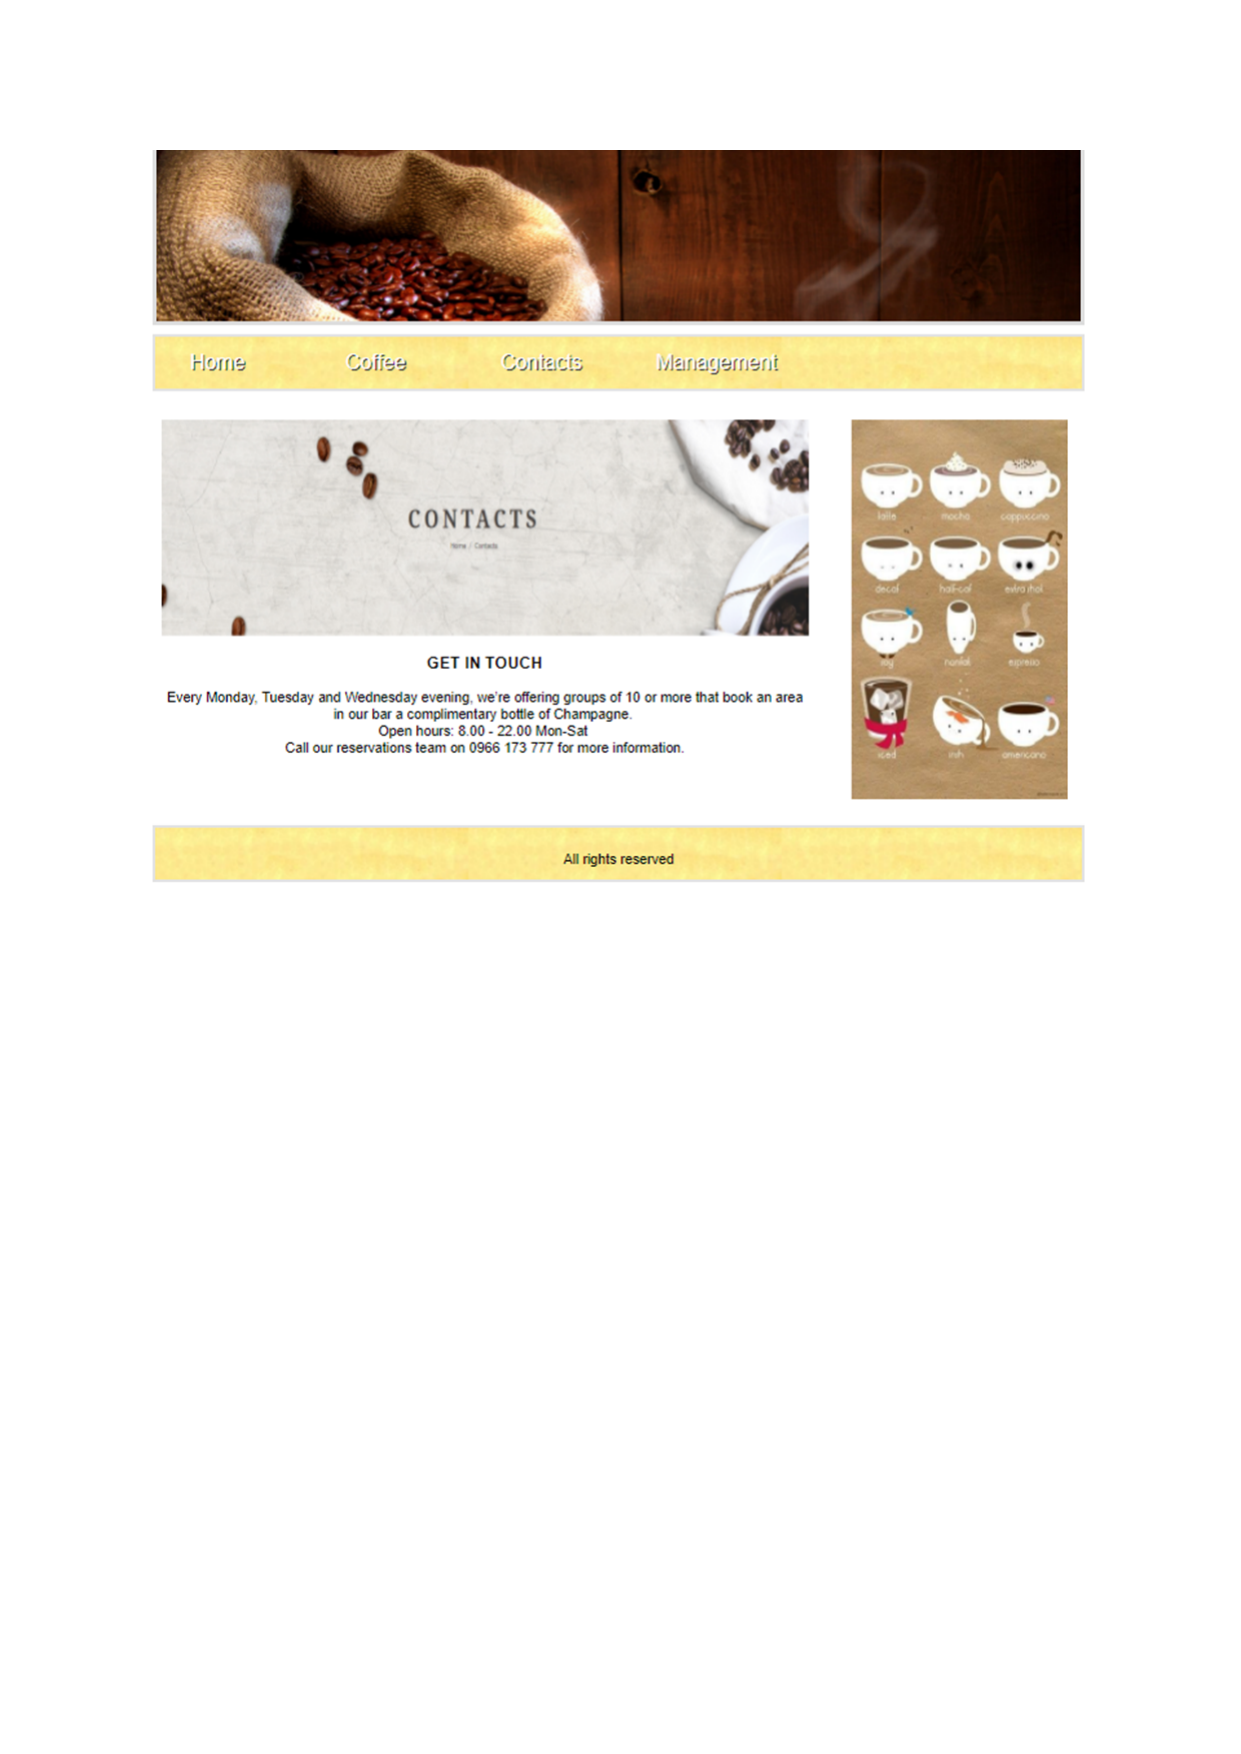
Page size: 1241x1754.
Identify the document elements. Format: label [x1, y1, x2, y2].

picture [150, 150, 1090, 886]
